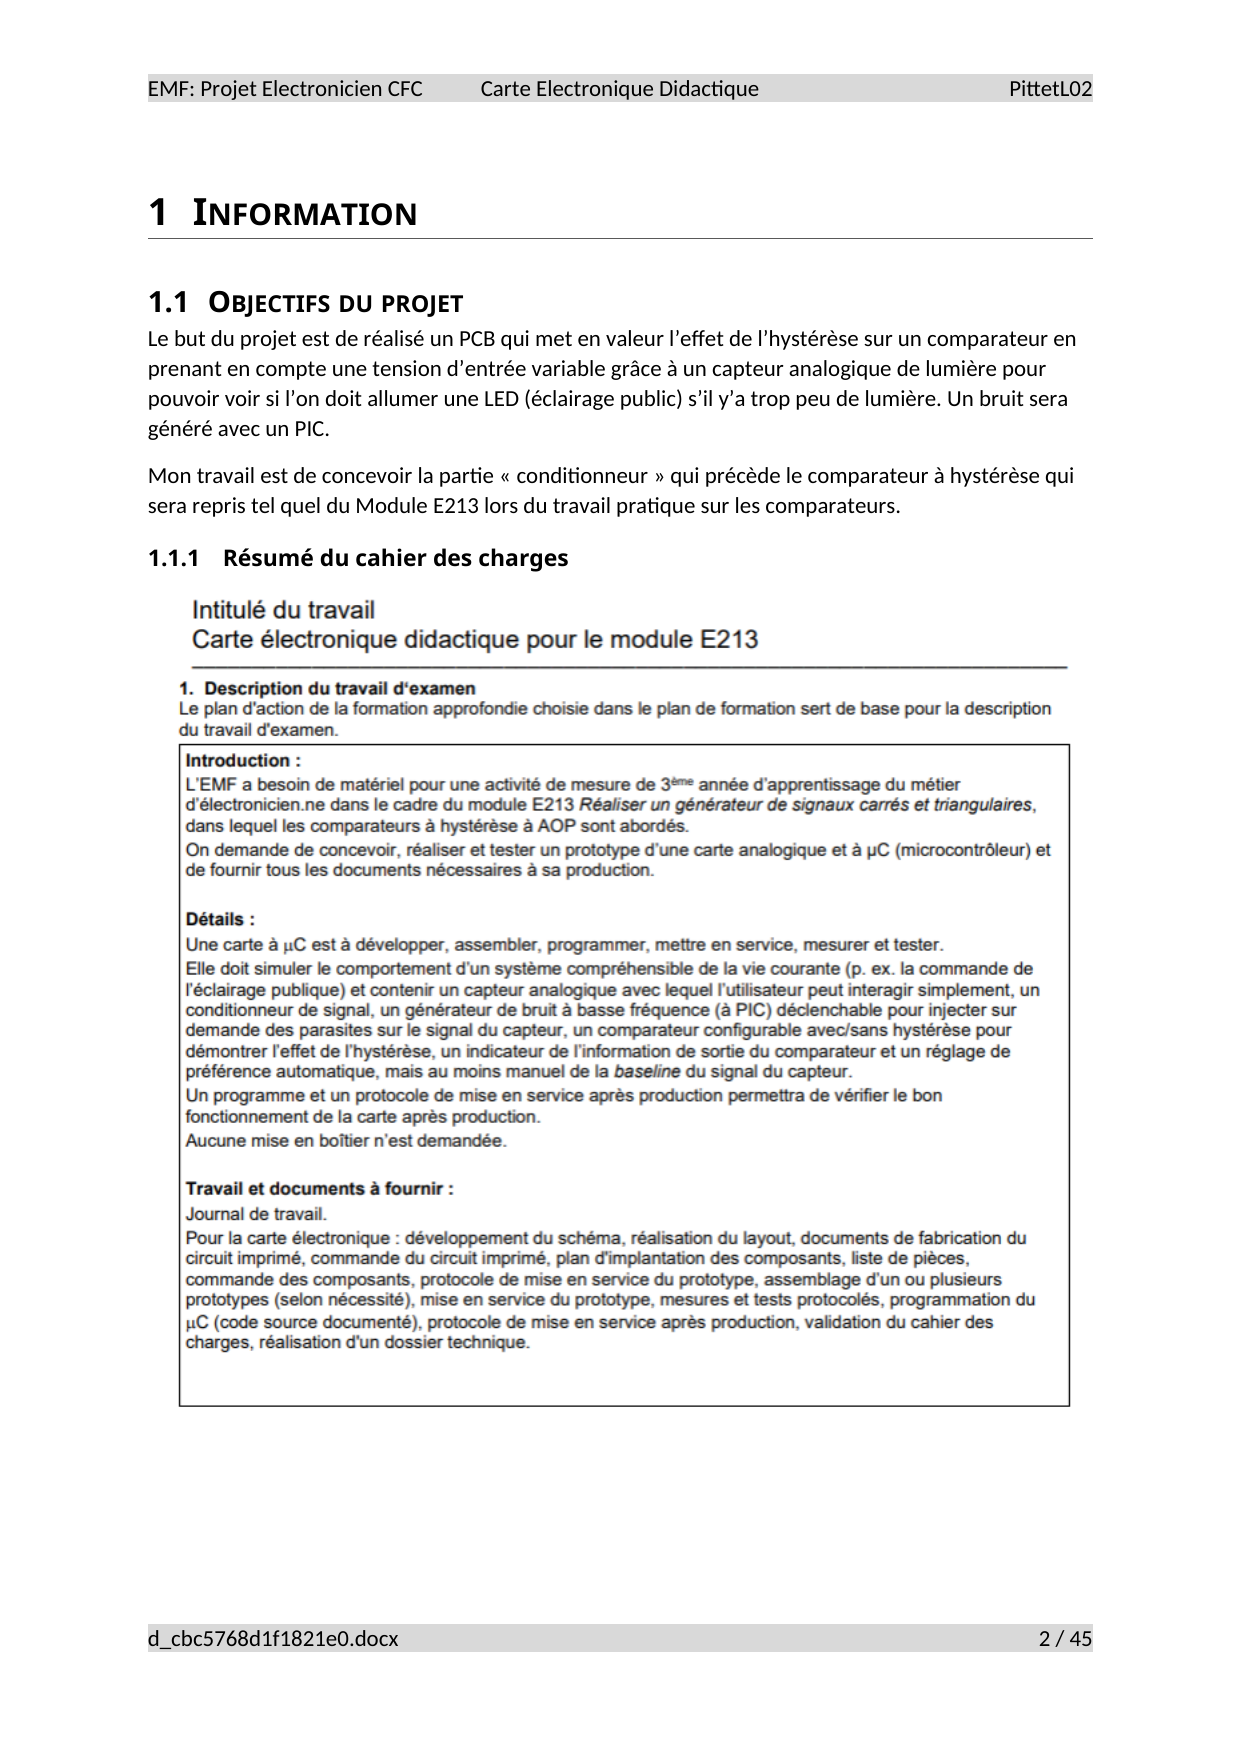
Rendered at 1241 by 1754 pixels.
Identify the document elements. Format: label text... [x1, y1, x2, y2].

subtitle Résumé du cahier des charges [148, 542, 1093, 574]
picture [147, 576, 1093, 1415]
text Mon travail est de concevoir la partie « conditionneur » qui précède le comparateur à hystérèse qui sera repris tel quel du Module E213 lors du travail pratique sur les comparateurs. [148, 461, 1093, 519]
subtitle Information [148, 185, 1093, 238]
subtitle Objectifs du projet [148, 281, 1093, 321]
text Le but du projet est de réalisé un PCB qui met en valeur l’effet de l’hystérèse sur un comparateur en prenant en compte une tension d’entrée variable grâce à un capteur analogique de lumière pour pouvoir voir si l’on doit allumer une LED (éclairage public) s’il y’a trop peu de lumière. Un bruit sera généré avec un PIC. [148, 324, 1093, 442]
